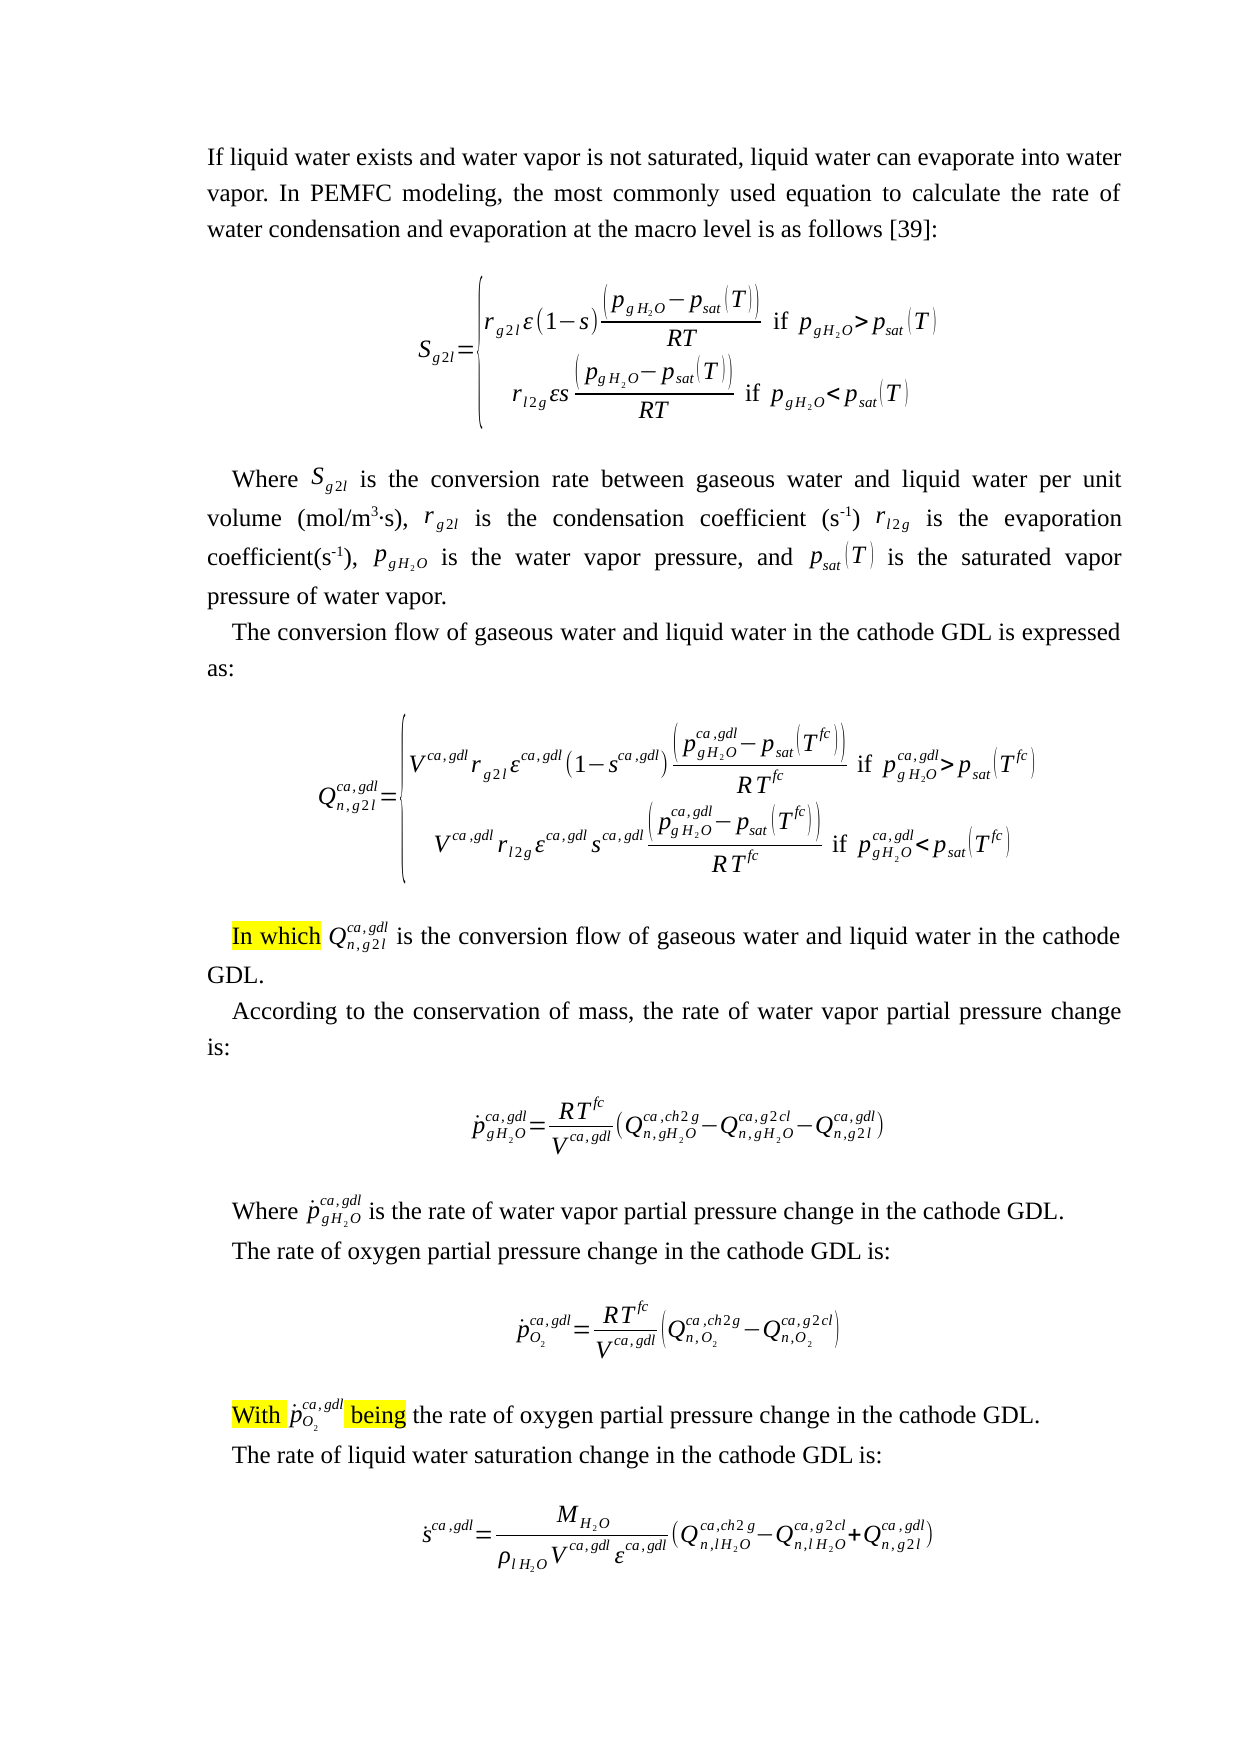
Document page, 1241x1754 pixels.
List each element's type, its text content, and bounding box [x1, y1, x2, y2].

text Where is the rate of water vapor partial pressure change in the cathode GDL. [207, 1192, 1122, 1229]
text The rate of liquid water saturation change in the cathode GDL is: [207, 1440, 1122, 1468]
text (27) [207, 274, 1122, 430]
text With being the rate of oxygen partial pressure change in the cathode GDL. [207, 1396, 1122, 1433]
text Where is the conversion rate between gaseous water and liquid water per unit volume (mol/m3∙s), is the condensation coefficient (s-1) is the evaporation coefficient(s-1), is the water vapor pressure, and is the saturated vapor pressure of water vapor. [207, 463, 1122, 609]
text (29) [207, 1093, 1122, 1159]
text (31) [207, 1501, 1122, 1575]
text (30) [207, 1297, 1122, 1363]
text The conversion flow of gaseous water and liquid water in the cathode GDL is expressed as: [207, 617, 1122, 681]
text (28) [207, 713, 1122, 886]
text The rate of oxygen partial pressure change in the cathode GDL is: [207, 1236, 1122, 1265]
text In which is the conversion flow of gaseous water and liquid water in the cathode GDL. [207, 918, 1122, 989]
text According to the conservation of mass, the rate of water vapor partial pressure change is: [207, 996, 1122, 1061]
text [207, 142, 1122, 242]
